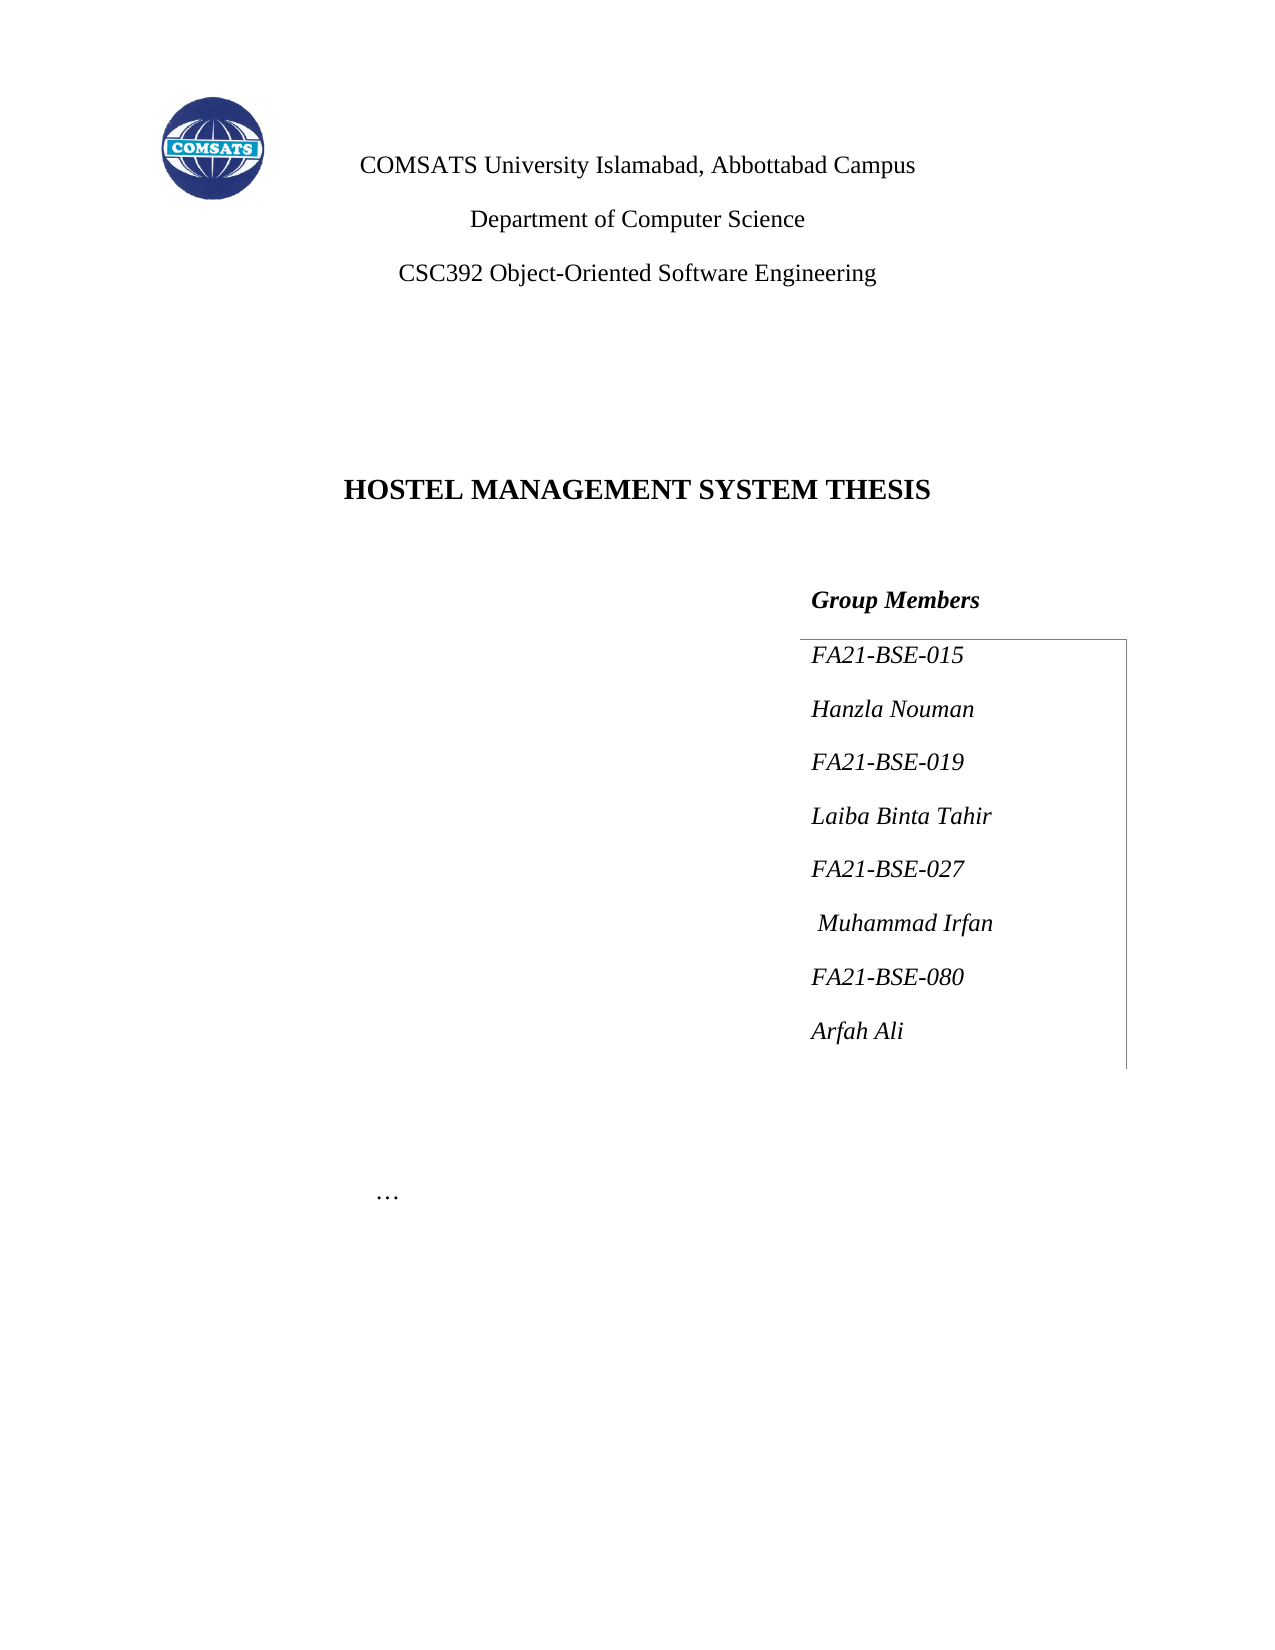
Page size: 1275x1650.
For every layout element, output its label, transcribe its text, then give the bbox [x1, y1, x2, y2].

text … [150, 1176, 1125, 1205]
text HOSTEL MANAGEMENT SYSTEM THESIS [150, 472, 1125, 506]
table_cell FA21-BSE-019 Laiba Binta Tahir [800, 747, 1126, 854]
picture [149, 79, 267, 210]
table_cell FA21-BSE-027 Muhammad Irfan [800, 855, 1126, 962]
text COMSATS University Islamabad, Abbottabad Campus [267, 150, 1125, 179]
table_cell FA21-BSE-015 Hanzla Nouman [800, 640, 1126, 747]
text CSC392 Object-Oriented Software Engineering [150, 258, 1125, 286]
table_cell FA21-BSE-080 Arfah Ali [800, 962, 1126, 1069]
table_header Group Members [800, 586, 1126, 639]
text Department of Computer Science [150, 204, 1125, 233]
